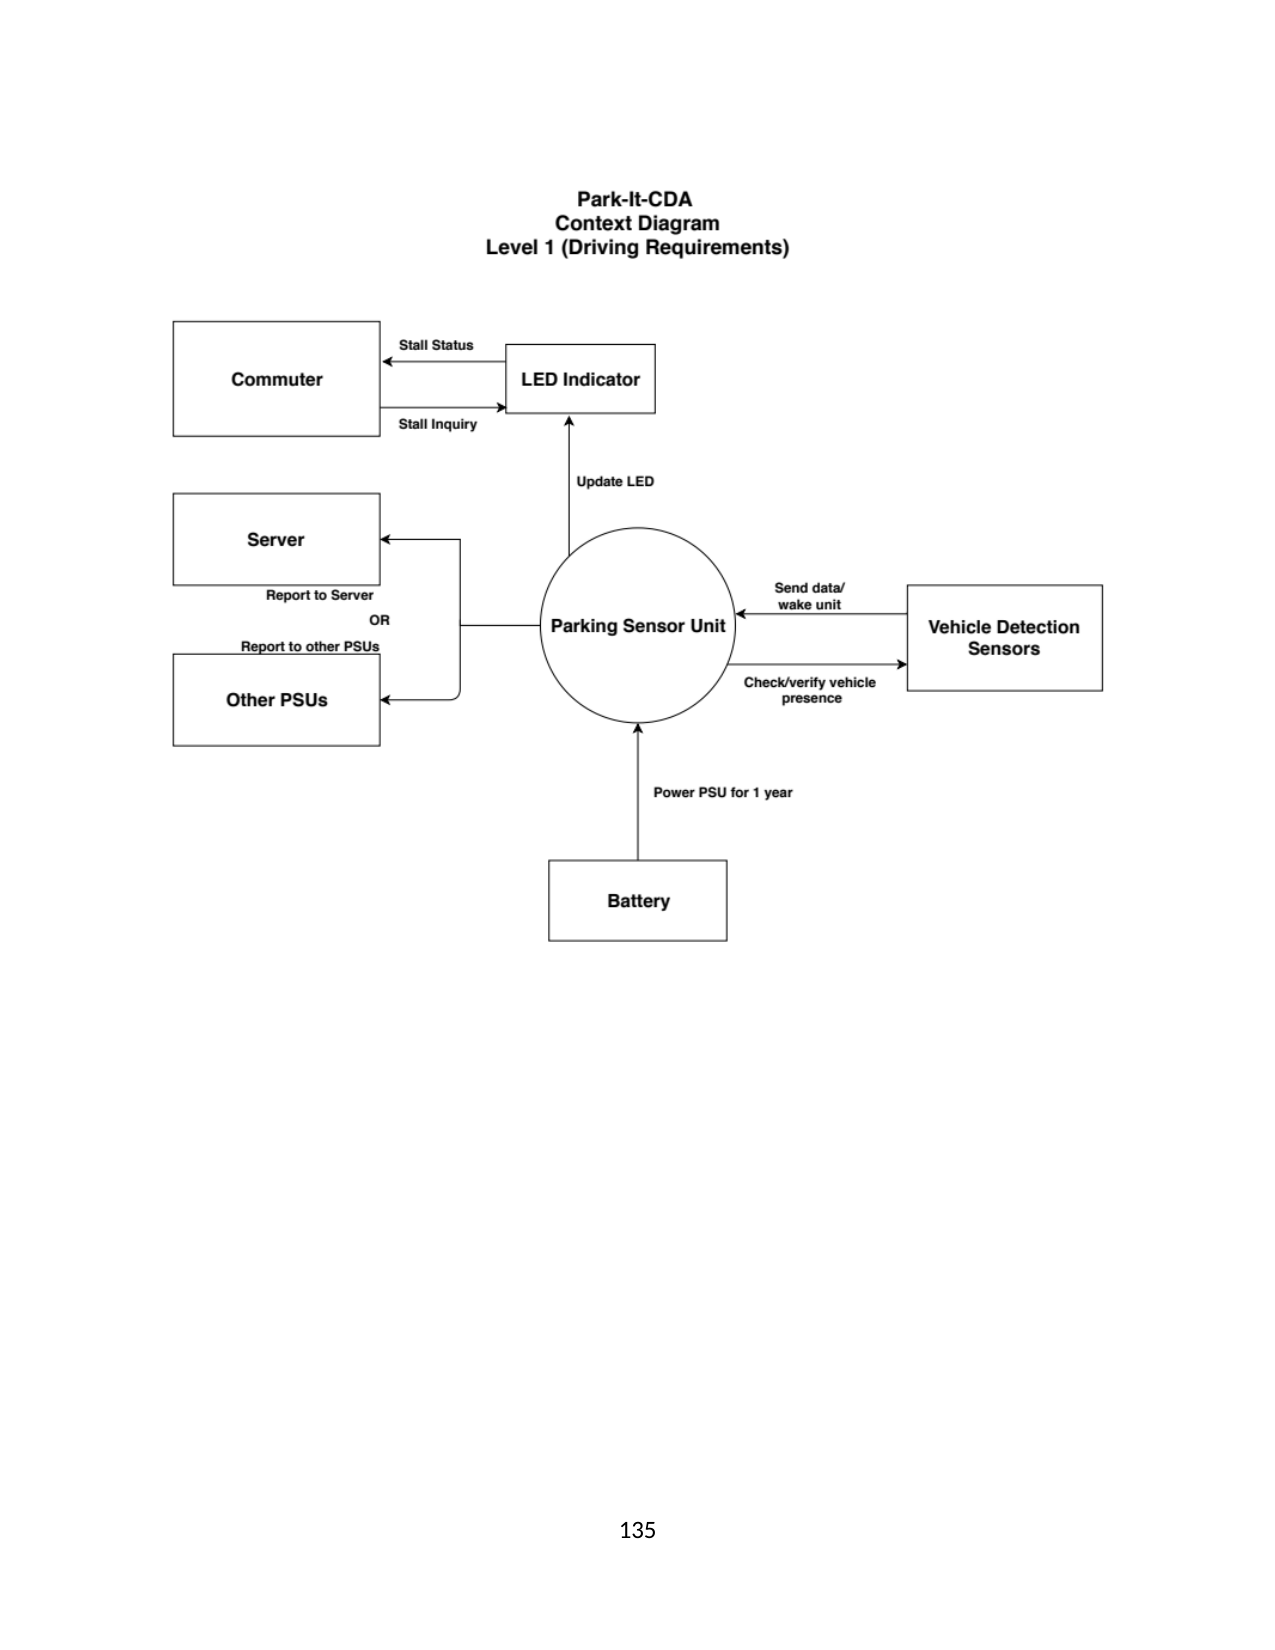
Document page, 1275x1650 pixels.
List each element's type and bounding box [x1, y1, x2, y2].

picture [150, 150, 1125, 992]
